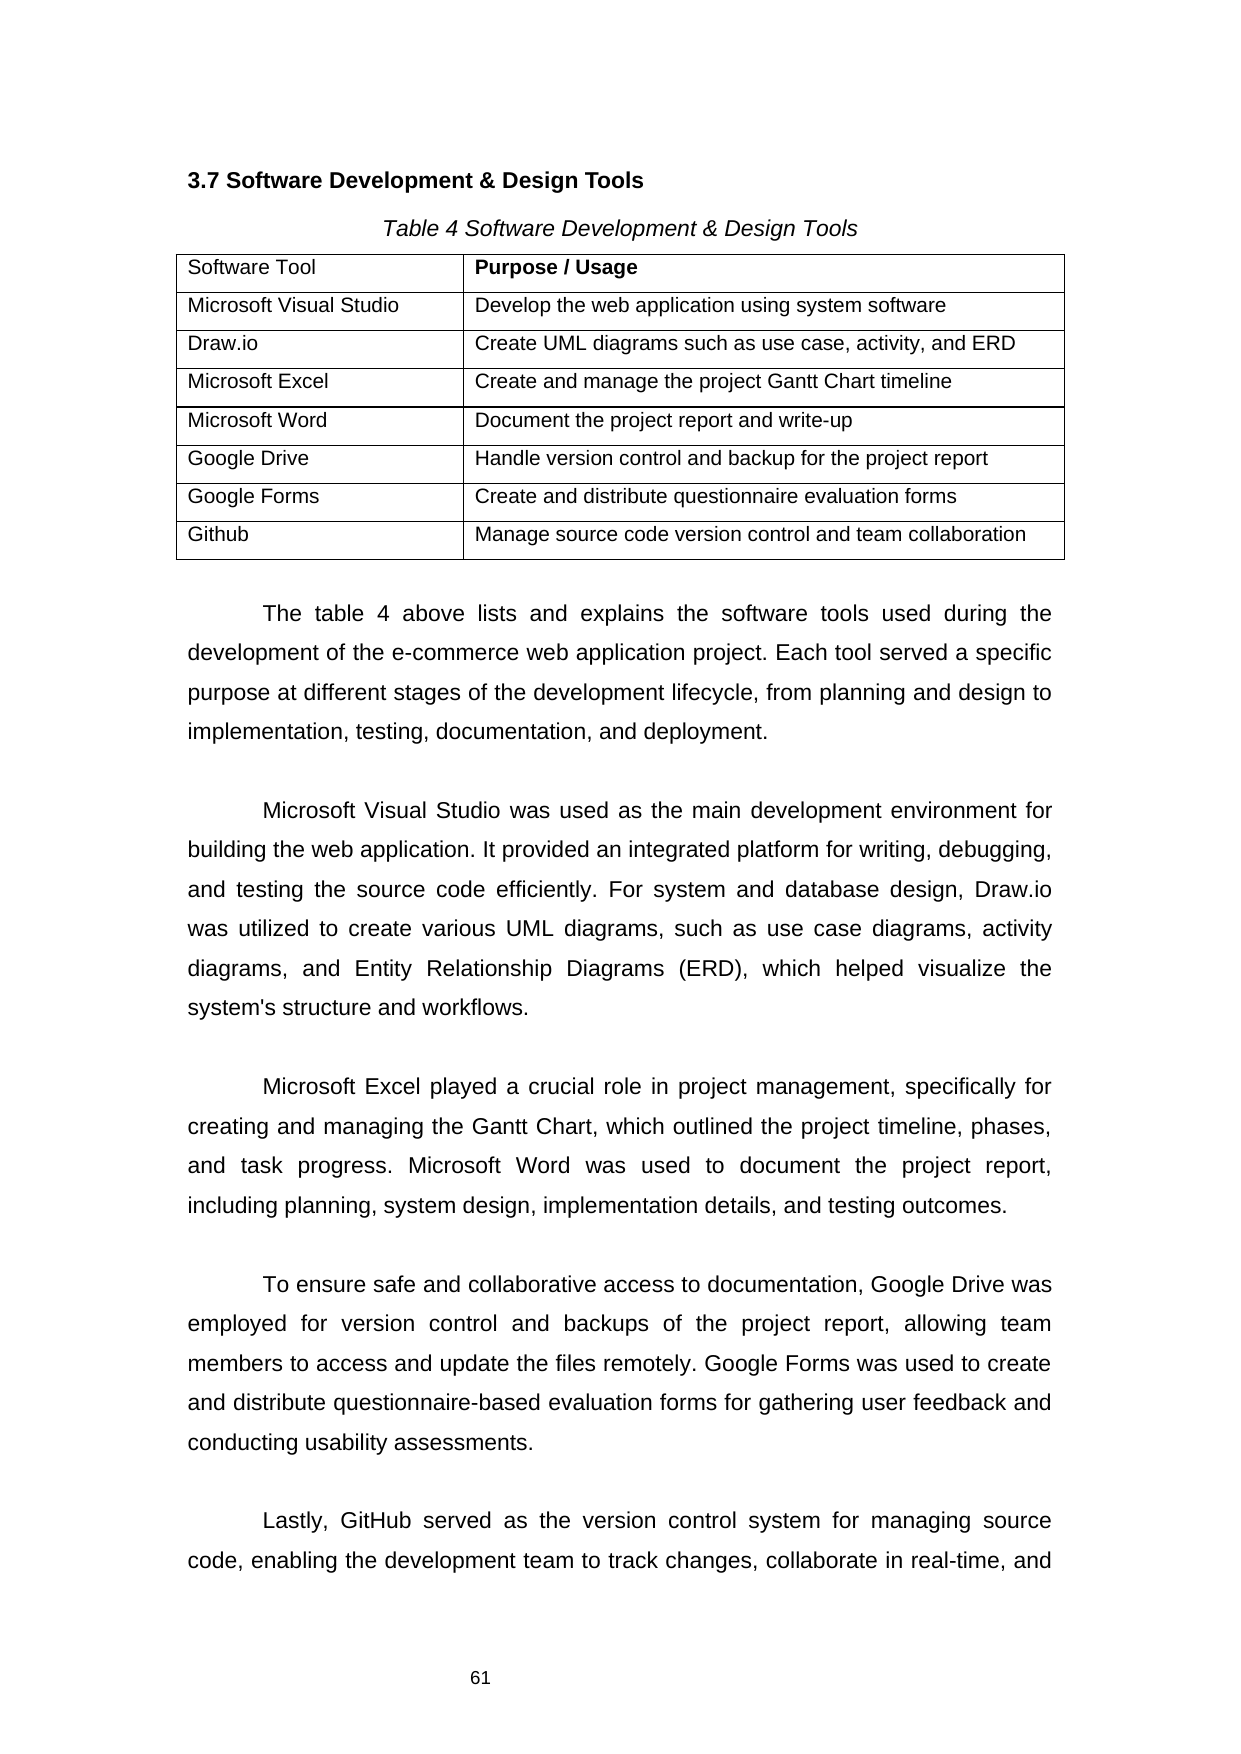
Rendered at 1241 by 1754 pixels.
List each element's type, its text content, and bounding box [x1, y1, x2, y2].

table_cell Create and distribute questionnaire evaluation forms [464, 484, 1064, 521]
table_cell Manage source code version control and team collaboration [464, 522, 1064, 559]
text Microsoft Visual Studio was used as the main development environment for building the web application. It provided an integrated platform for writing, debugging, and testing the source code efficiently. For system and database design, Draw.io was utilized to create various UML diagrams, such as use case diagrams, activity diagrams, and Entity Relationship Diagrams (ERD), which helped visualize the system's structure and workflows. [187, 797, 1053, 1021]
table_cell Create UML diagrams such as use case, activity, and ERD [464, 331, 1064, 368]
table_cell Draw.io [177, 331, 463, 368]
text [187, 1507, 1053, 1573]
title Table 4 Software Development & Design Tools [187, 214, 1052, 241]
text The table 4 above lists and explains the software tools used during the development of the e-commerce web application project. Each tool served a specific purpose at different stages of the development lifecycle, from planning and design to implementation, testing, documentation, and deployment. [187, 599, 1053, 744]
table_cell Microsoft Excel [177, 369, 463, 406]
table_cell Microsoft Word [177, 408, 463, 444]
table_cell Create and manage the project Gantt Chart timeline [464, 369, 1064, 406]
table_cell Microsoft Visual Studio [177, 293, 463, 330]
text To ensure safe and collaborative access to documentation, Google Drive was employed for version control and backups of the project report, allowing team members to access and update the files remotely. Google Forms was used to create and distribute questionnaire-based evaluation forms for gathering user feedback and conducting usability assessments. [187, 1271, 1053, 1455]
table_cell Document the project report and write-up [464, 408, 1064, 444]
table_cell Google Drive [177, 446, 463, 483]
table_cell Develop the web application using system software [464, 293, 1064, 330]
table_cell Github [177, 522, 463, 559]
text Microsoft Excel played a crucial role in project management, specifically for creating and managing the Gantt Chart, which outlined the project timeline, phases, and task progress. Microsoft Word was used to document the project report, including planning, system design, implementation details, and testing outcomes. [187, 1073, 1053, 1218]
table_cell Google Forms [177, 484, 463, 521]
table_header Software Tool [177, 255, 463, 292]
subtitle 3.7 Software Development & Design Tools [187, 167, 1053, 193]
table_header Purpose / Usage [464, 255, 1064, 292]
table_cell Handle version control and backup for the project report [464, 446, 1064, 483]
